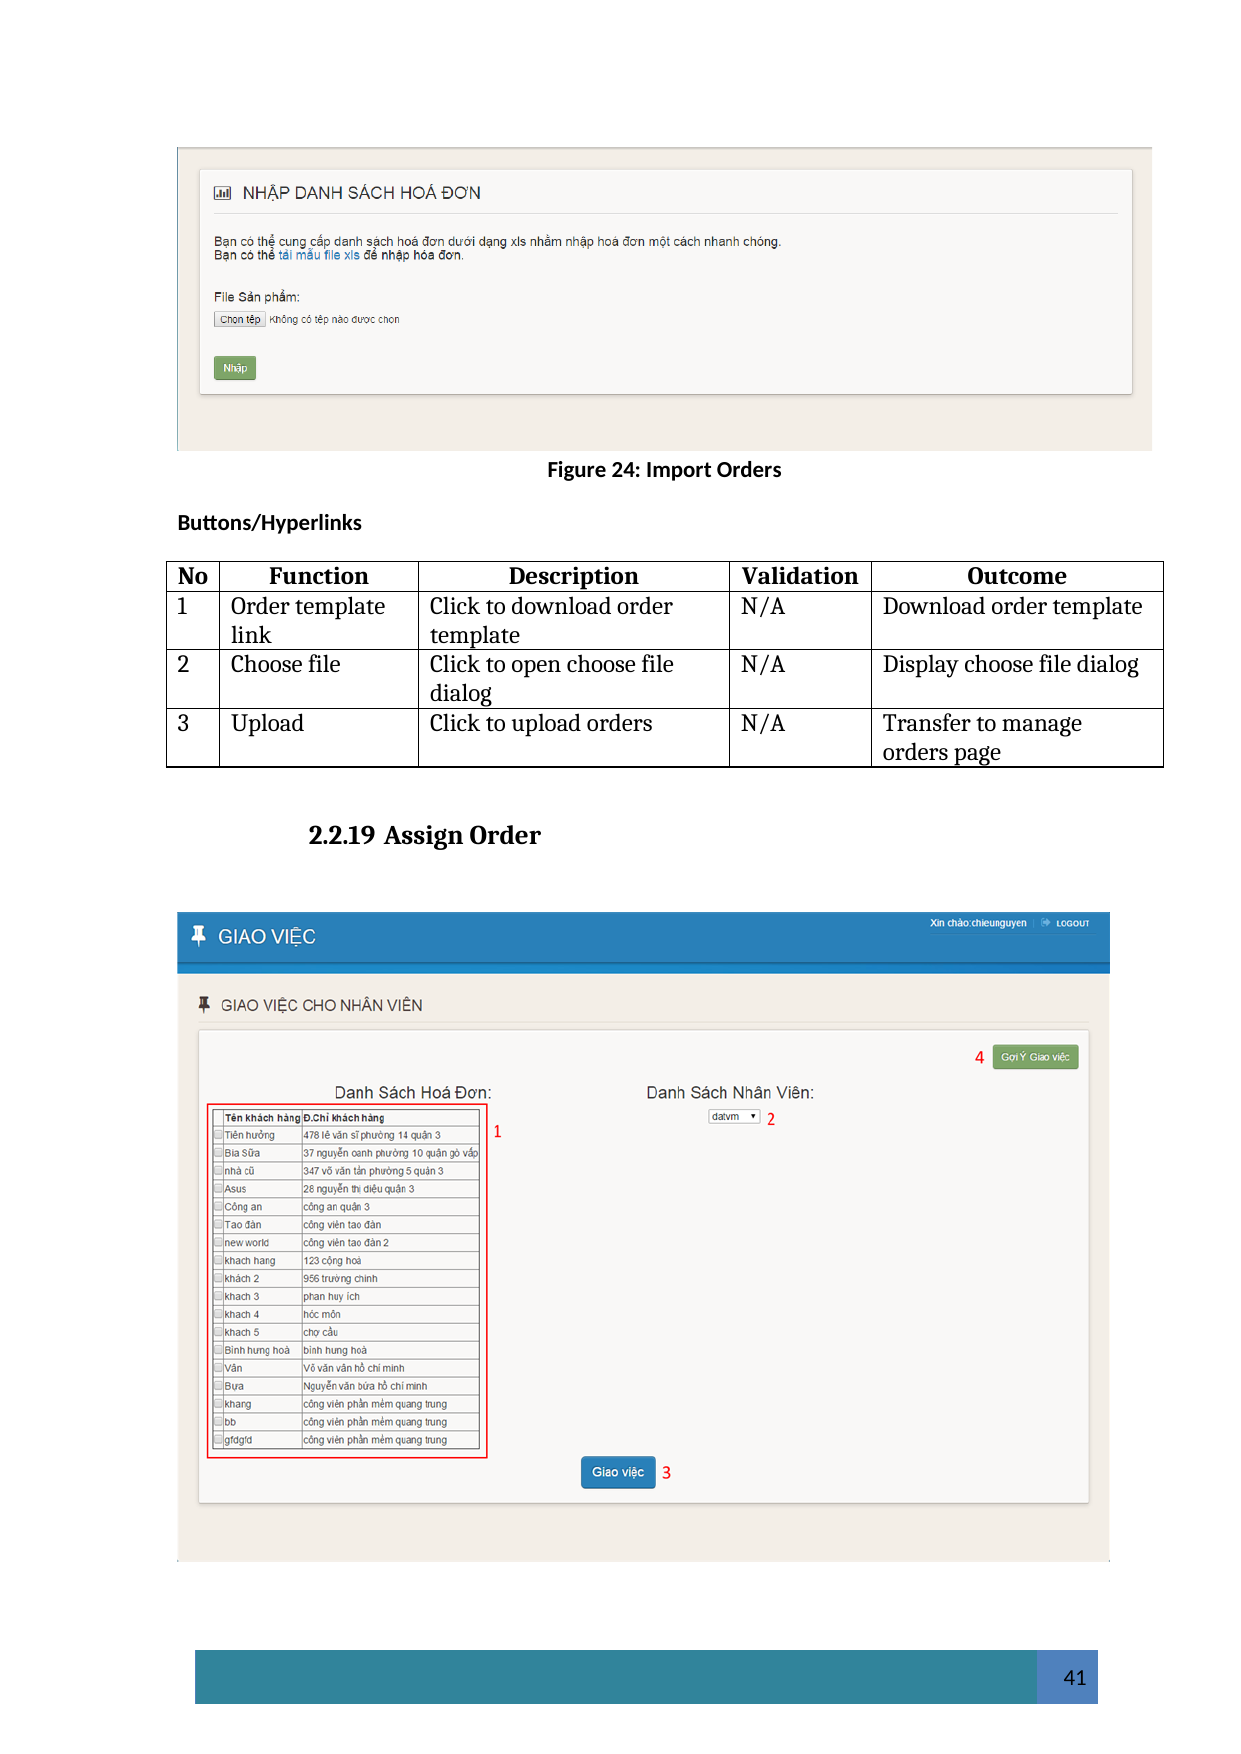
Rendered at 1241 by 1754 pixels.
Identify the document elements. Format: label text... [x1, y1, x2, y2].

table_cell N/A [730, 592, 871, 649]
table_cell 2 [167, 650, 219, 708]
table_header No [167, 562, 219, 591]
table_cell Download order template [872, 592, 1163, 649]
picture [177, 912, 1110, 1562]
subtitle Assign Order [308, 820, 1151, 852]
table_cell Display choose file dialog [872, 650, 1163, 708]
table_cell 1 [167, 592, 219, 649]
table_cell Transfer to manage orders page [872, 709, 1163, 766]
table_cell Order template link [220, 592, 418, 649]
table_header Outcome [872, 562, 1163, 591]
table_cell Upload [220, 709, 418, 766]
table_cell 3 [167, 709, 219, 766]
text Figure 24: Import Orders [177, 451, 1151, 483]
table_header Description [419, 562, 729, 591]
table_cell Click to upload orders [419, 709, 729, 766]
text Buttons/Hyperlinks [177, 508, 1151, 536]
table_cell Choose file [220, 650, 418, 708]
table_cell Click to open choose file dialog [419, 650, 729, 708]
table_header Function [220, 562, 418, 591]
table_cell N/A [730, 709, 871, 766]
table_cell N/A [730, 650, 871, 708]
table_header Validation [730, 562, 871, 591]
picture [177, 147, 1153, 451]
table_cell Click to download order template [419, 592, 729, 649]
